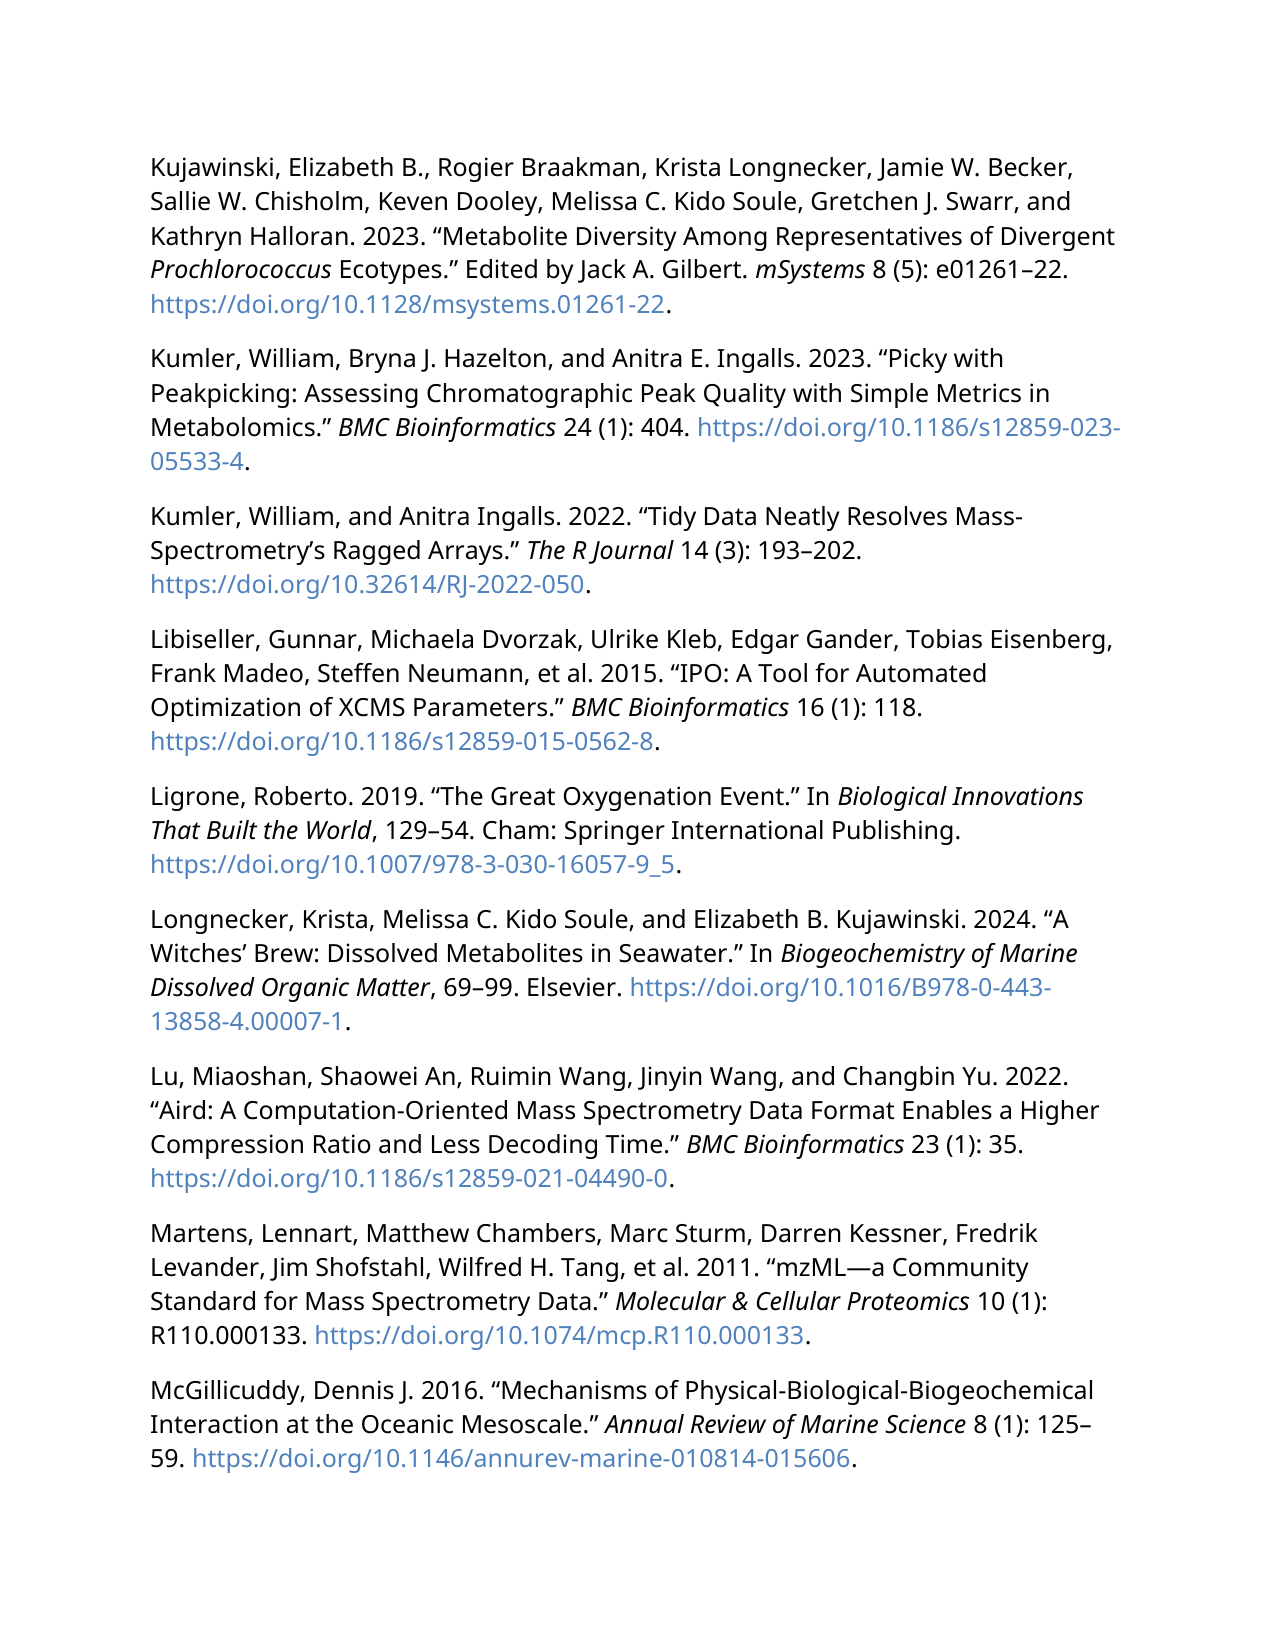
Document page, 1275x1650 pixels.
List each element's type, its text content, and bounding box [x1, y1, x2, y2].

text Kumler, William, and Anitra Ingalls. 2022. “Tidy Data Neatly Resolves Mass-Spectrometry’s Ragged Arrays.” The R Journal 14 (3): 193–202. https://doi.org/10.32614/RJ-2022-050. [150, 498, 1125, 600]
text Libiseller, Gunnar, Michaela Dvorzak, Ulrike Kleb, Edgar Gander, Tobias Eisenberg, Frank Madeo, Steffen Neumann, et al. 2015. “IPO: A Tool for Automated Optimization of XCMS Parameters.” BMC Bioinformatics 16 (1): 118. https://doi.org/10.1186/s12859-015-0562-8. [150, 621, 1125, 757]
text Kumler, William, Bryna J. Hazelton, and Anitra E. Ingalls. 2023. “Picky with Peakpicking: Assessing Chromatographic Peak Quality with Simple Metrics in Metabolomics.” BMC Bioinformatics 24 (1): 404. https://doi.org/10.1186/s12859-023-05533-4. [150, 341, 1125, 477]
text Martens, Lennart, Matthew Chambers, Marc Sturm, Darren Kessner, Fredrik Levander, Jim Shofstahl, Wilfred H. Tang, et al. 2011. “mzML—a Community Standard for Mass Spectrometry Data.” Molecular & Cellular Proteomics 10 (1): R110.000133. https://doi.org/10.1074/mcp.R110.000133. [150, 1216, 1125, 1352]
text Longnecker, Krista, Melissa C. Kido Soule, and Elizabeth B. Kujawinski. 2024. “A Witches’ Brew: Dissolved Metabolites in Seawater.” In Biogeochemistry of Marine Dissolved Organic Matter, 69–99. Elsevier. https://doi.org/10.1016/B978-0-443-13858-4.00007-1. [150, 901, 1125, 1038]
text Ligrone, Roberto. 2019. “The Great Oxygenation Event.” In Biological Innovations That Built the World, 129–54. Cham: Springer International Publishing. https://doi.org/10.1007/978-3-030-16057-9_5. [150, 778, 1125, 881]
text McGillicuddy, Dennis J. 2016. “Mechanisms of Physical-Biological-Biogeochemical Interaction at the Oceanic Mesoscale.” Annual Review of Marine Science 8 (1): 125–59. https://doi.org/10.1146/annurev-marine-010814-015606. [150, 1373, 1125, 1475]
text Kujawinski, Elizabeth B., Rogier Braakman, Krista Longnecker, Jamie W. Becker, Sallie W. Chisholm, Keven Dooley, Melissa C. Kido Soule, Gretchen J. Swarr, and Kathryn Halloran. 2023. “Metabolite Diversity Among Representatives of Divergent Prochlorococcus Ecotypes.” Edited by Jack A. Gilbert. mSystems 8 (5): e01261–22. https://doi.org/10.1128/msystems.01261-22. [150, 150, 1125, 320]
text Lu, Miaoshan, Shaowei An, Ruimin Wang, Jinyin Wang, and Changbin Yu. 2022. “Aird: A Computation-Oriented Mass Spectrometry Data Format Enables a Higher Compression Ratio and Less Decoding Time.” BMC Bioinformatics 23 (1): 35. https://doi.org/10.1186/s12859-021-04490-0. [150, 1058, 1125, 1195]
